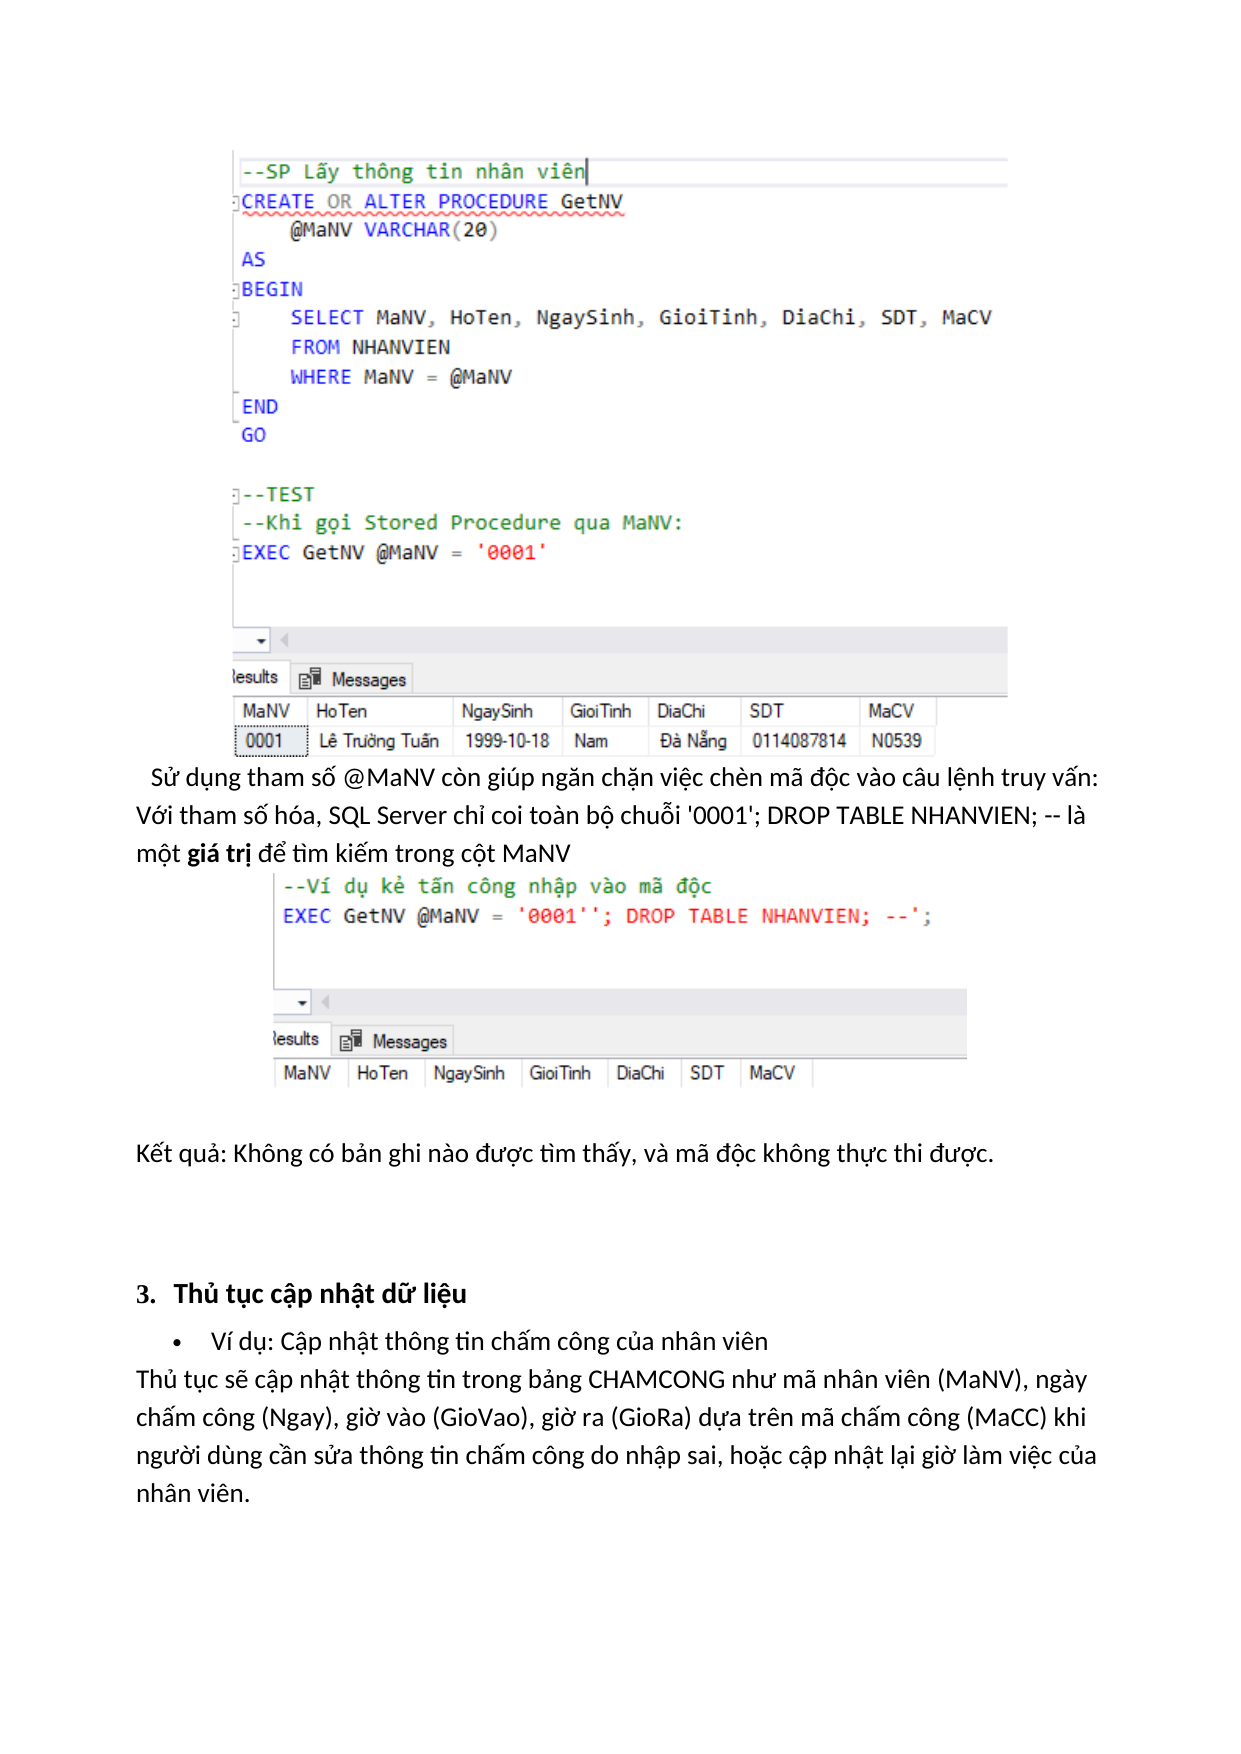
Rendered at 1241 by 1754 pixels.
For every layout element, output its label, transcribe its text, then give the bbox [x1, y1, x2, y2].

text Kết quả: Không có bản ghi nào được tìm thấy, và mã độc không thực thi được. [136, 1136, 1104, 1169]
list Ví dụ: Cập nhật thông tin chấm công của nhân viên [173, 1324, 1104, 1357]
subtitle Thủ tục cập nhật dữ liệu [136, 1275, 1104, 1310]
text Thủ tục sẽ cập nhật thông tin trong bảng CHAMCONG như mã nhân viên (MaNV), ngày chấm công (Ngay), giờ vào (GioVao), giờ ra (GioRa) dựa trên mã chấm công (MaCC) khi người dùng cần sửa thông tin chấm công do nhập sai, hoặc cập nhật lại giờ làm việc của nhân viên. [136, 1362, 1104, 1509]
text Sử dụng tham số @MaNV còn giúp ngăn chặn việc chèn mã độc vào câu lệnh truy vấn: [136, 760, 1104, 793]
picture [273, 873, 967, 1133]
text Với tham số hóa, SQL Server chỉ coi toàn bộ chuỗi '0001'; DROP TABLE NHANVIEN; -- là một giá trị để tìm kiếm trong cột MaNV [136, 798, 1104, 869]
picture [232, 150, 1008, 757]
